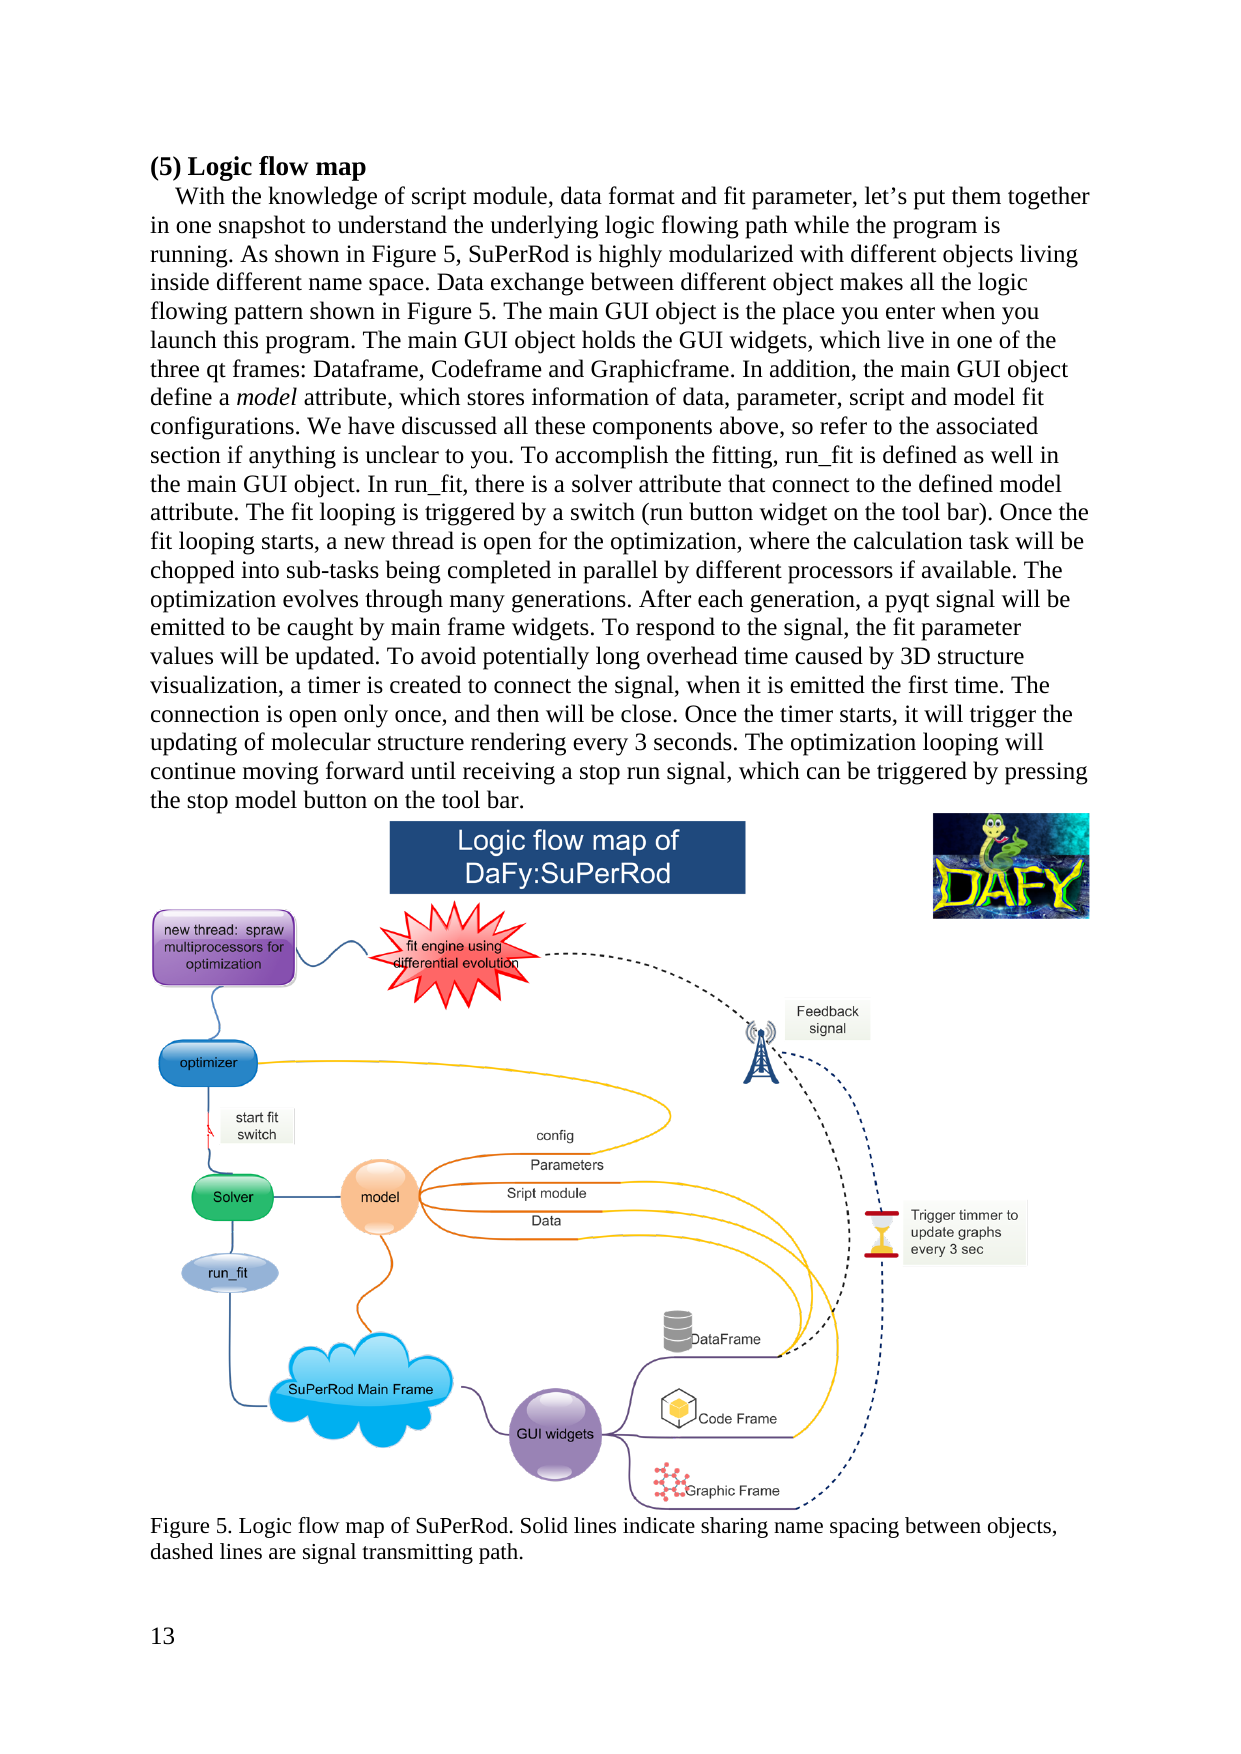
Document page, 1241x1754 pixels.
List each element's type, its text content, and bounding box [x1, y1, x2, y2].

picture [150, 813, 1090, 1512]
text With the knowledge of script module, data format and fit parameter, let’s put them together in one snapshot to understand the underlying logic flowing path while the program is running. As shown in Figure 5, SuPerRod is highly modularized with different objects living inside different name space. Data exchange between different object makes all the logic flowing pattern shown in Figure 5. The main GUI object is the place you enter when you launch this program. The main GUI object holds the GUI widgets, which live in one of the three qt frames: Dataframe, Codeframe and Graphicframe. In addition, the main GUI object define a model attribute, which stores information of data, parameter, script and model fit configurations. We have discussed all these components above, so refer to the associated section if anything is unclear to you. To accomplish the fitting, run_fit is defined as well in the main GUI object. In run_fit, there is a solver attribute that connect to the defined model attribute. The fit looping is triggered by a switch (run button widget on the tool bar). Once the fit looping starts, a new thread is open for the optimization, where the calculation task will be chopped into sub-tasks being completed in parallel by different processors if available. The optimization evolves through many generations. After each generation, a pyqt signal will be emitted to be caught by main frame widgets. To respond to the signal, the fit parameter values will be updated. To avoid potentially long overhead time caused by 3D structure visualization, a timer is created to connect the signal, when it is emitted the first time. The connection is open only once, and then will be close. Once the timer starts, it will trigger the updating of molecular structure rendering every 3 seconds. The optimization looping will continue moving forward until receiving a stop run signal, which can be triggered by pressing the stop model button on the tool bar. [150, 181, 1090, 813]
subtitle Logic flow map [150, 150, 1090, 181]
text Figure 5. Logic flow map of SuPerRod. Solid lines indicate sharing name spacing between objects, dashed lines are signal transmitting path. [150, 1512, 1090, 1564]
